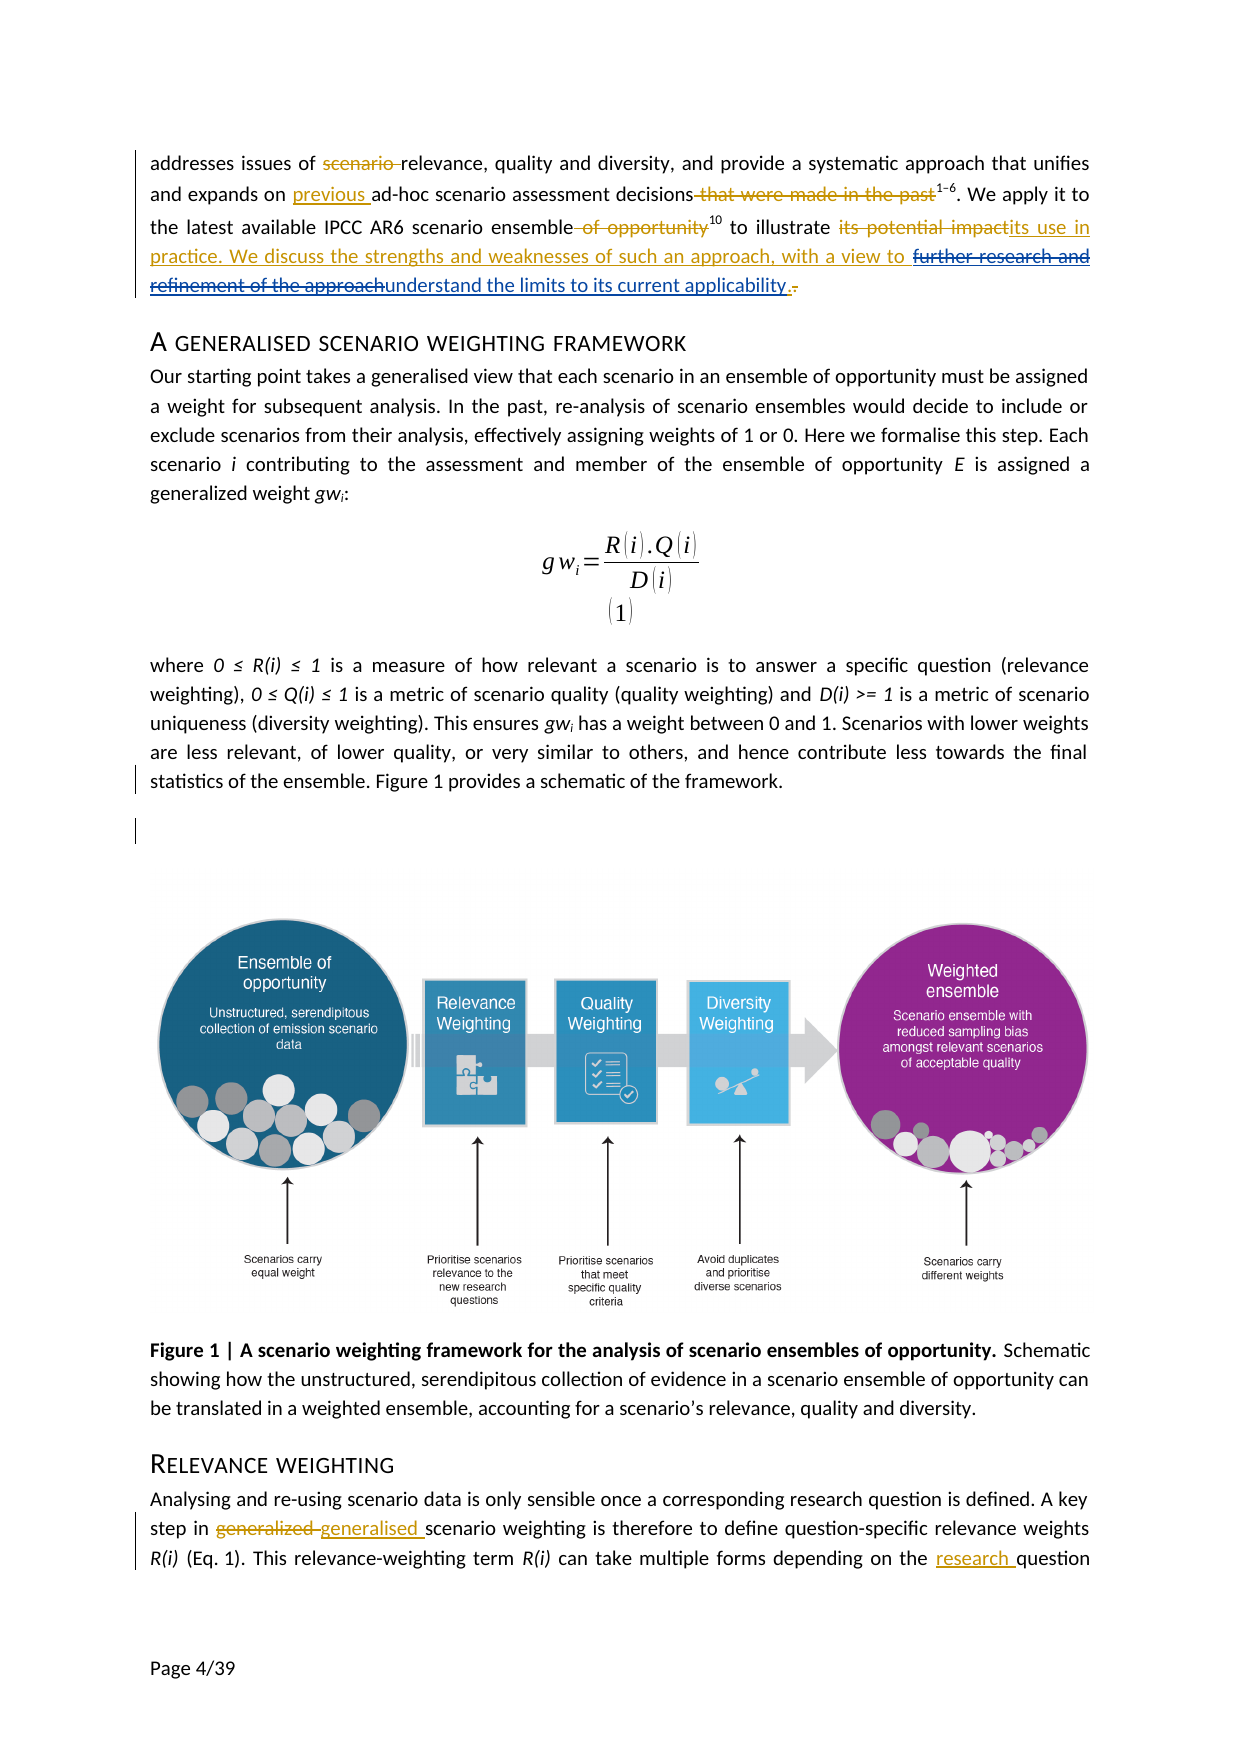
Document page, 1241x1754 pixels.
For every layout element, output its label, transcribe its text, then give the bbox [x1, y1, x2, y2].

text Our starting point takes a generalised view that each scenario in an ensemble of opportunity must be assigned a weight for subsequent analysis. In the past, re-analysis of scenario ensembles would decide to include or exclude scenarios from their analysis, effectively assigning weights of 1 or 0. Here we formalise this step. Each scenario i contributing to the assessment and member of the ensemble of opportunity E is assigned a generalized weight gwi: [150, 364, 1090, 506]
text Figure 1 | A scenario weighting framework for the analysis of scenario ensembles of opportunity. Schematic showing how the unstructured, serendipitous collection of evidence in a scenario ensemble of opportunity can be translated in a weighted ensemble, accounting for a scenario’s relevance, quality and diversity. [150, 1337, 1090, 1421]
text where 0 ≤ R(i) ≤ 1 is a measure of how relevant a scenario is to answer a specific question (relevance weighting), 0 ≤ Q(i) ≤ 1 is a metric of scenario quality (quality weighting) and D(i) >= 1 is a metric of scenario uniqueness (diversity weighting). This ensures gwi has a weight between 0 and 1. Scenarios with lower weights are less relevant, of lower quality, or very similar to others, and hence contribute less towards the final statistics of the ensemble. Figure 1 provides a schematic of the framework. [150, 652, 1090, 794]
subtitle Relevance weighting [150, 1445, 1090, 1481]
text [150, 1486, 1090, 1570]
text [150, 150, 1090, 265]
picture [150, 868, 1094, 1313]
subtitle A generalised scenario weighting framework [150, 323, 1090, 358]
